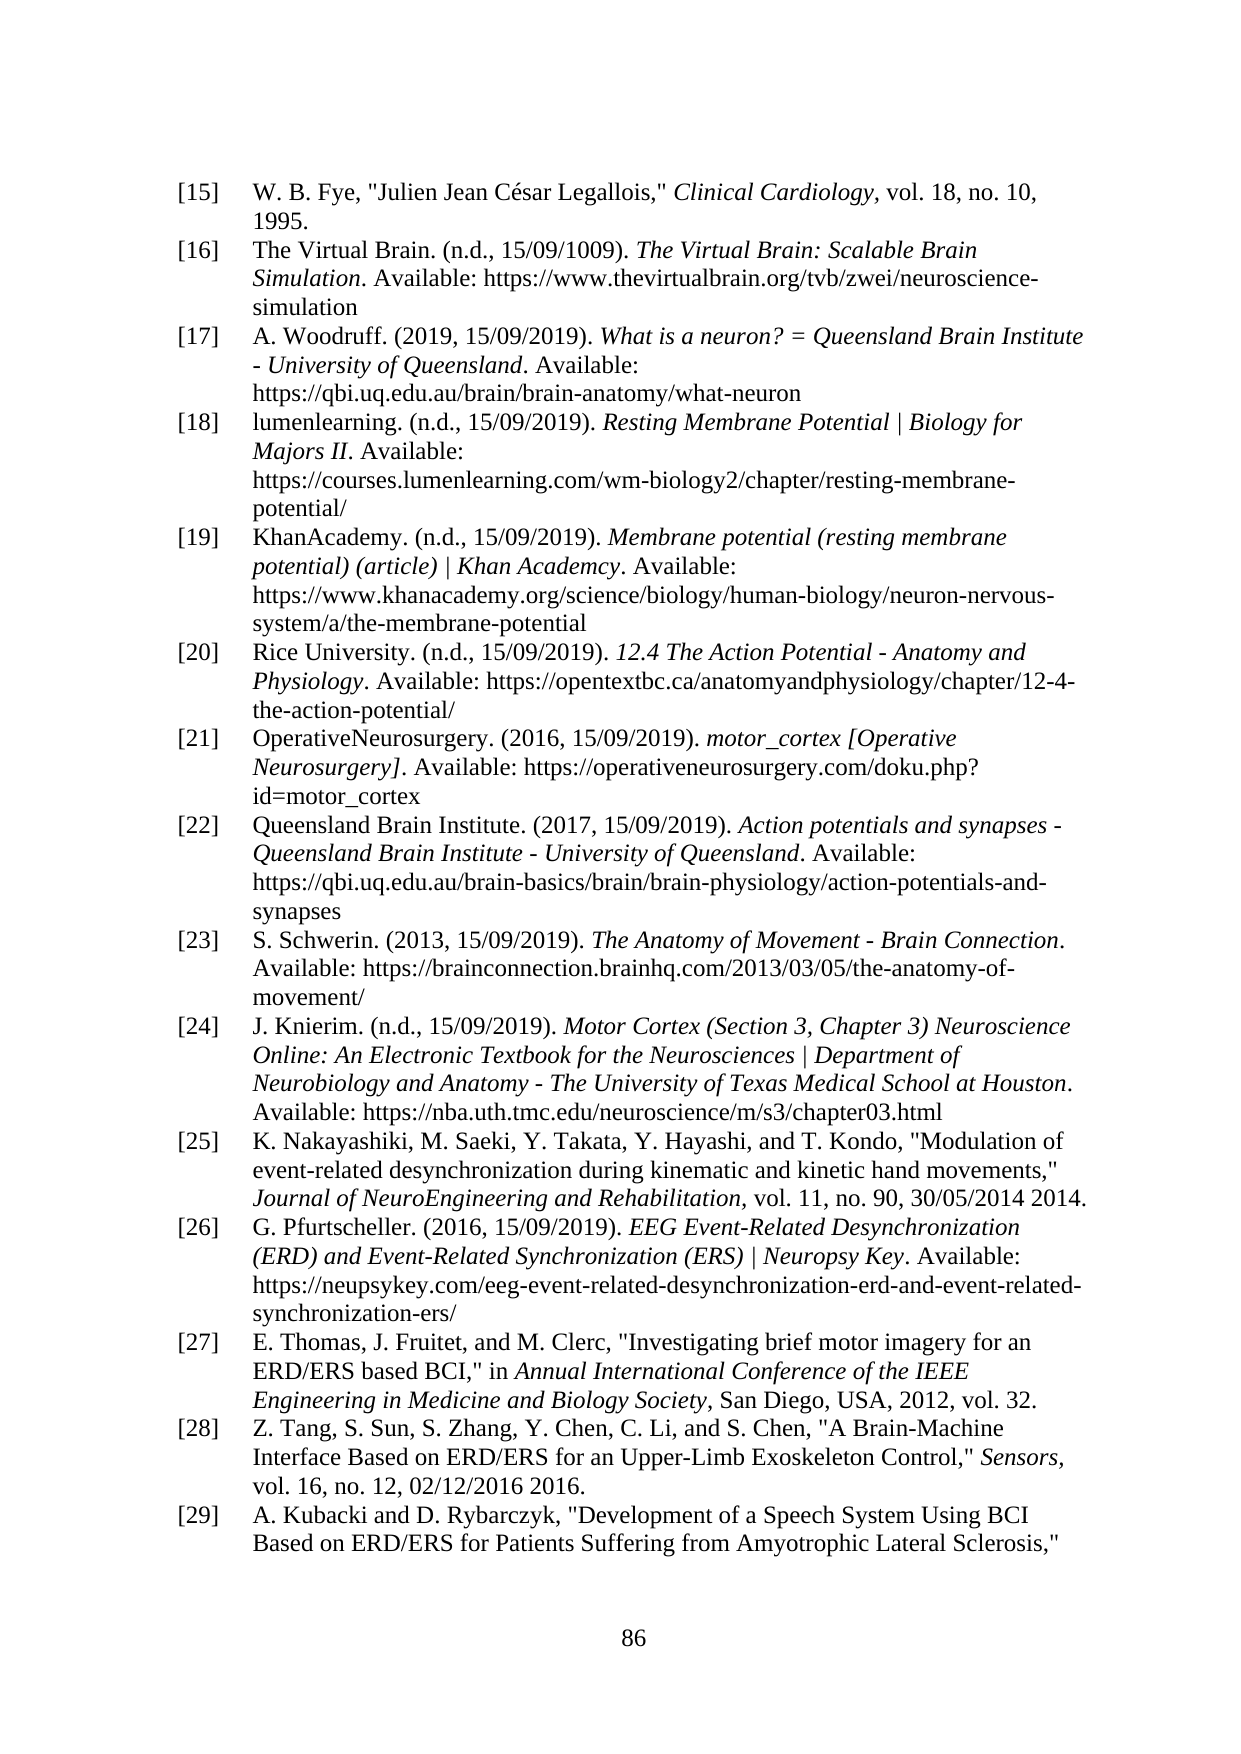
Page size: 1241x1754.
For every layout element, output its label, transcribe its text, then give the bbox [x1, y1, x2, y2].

text [27] E. Thomas, J. Fruitet, and M. Clerc, "Investigating brief motor imagery for an ERD/ERS based BCI," in Annual International Conference of the IEEE Engineering in Medicine and Biology Society, San Diego, USA, 2012, vol. 32. [177, 1327, 1090, 1413]
text [16] The Virtual Brain. (n.d., 15/09/1009). The Virtual Brain: Scalable Brain Simulation. Available: https://www.thevirtualbrain.org/tvb/zwei/neuroscience-simulation [177, 235, 1090, 321]
text [20] Rice University. (n.d., 15/09/2019). 12.4 The Action Potential - Anatomy and Physiology. Available: https://opentextbc.ca/anatomyandphysiology/chapter/12-4-the-action-potential/ [177, 637, 1090, 723]
text [23] S. Schwerin. (2013, 15/09/2019). The Anatomy of Movement - Brain Connection. Available: https://brainconnection.brainhq.com/2013/03/05/the-anatomy-of-movement/ [177, 925, 1090, 1011]
text [28] Z. Tang, S. Sun, S. Zhang, Y. Chen, C. Li, and S. Chen, "A Brain-Machine Interface Based on ERD/ERS for an Upper-Limb Exoskeleton Control," Sensors, vol. 16, no. 12, 02/12/2016 2016. [177, 1413, 1090, 1500]
text [24] J. Knierim. (n.d., 15/09/2019). Motor Cortex (Section 3, Chapter 3) Neuroscience Online: An Electronic Textbook for the Neurosciences | Department of Neurobiology and Anatomy - The University of Texas Medical School at Houston. Available: https://nba.uth.tmc.edu/neuroscience/m/s3/chapter03.html [177, 1011, 1090, 1126]
text [15] W. B. Fye, "Julien Jean César Legallois," Clinical Cardiology, vol. 18, no. 10, 1995. [177, 177, 1090, 235]
text [22] Queensland Brain Institute. (2017, 15/09/2019). Action potentials and synapses - Queensland Brain Institute - University of Queensland. Available: https://qbi.uq.edu.au/brain-basics/brain/brain-physiology/action-potentials-and-synapses [177, 810, 1090, 925]
text [25] K. Nakayashiki, M. Saeki, Y. Takata, Y. Hayashi, and T. Kondo, "Modulation of event-related desynchronization during kinematic and kinetic hand movements," Journal of NeuroEngineering and Rehabilitation, vol. 11, no. 90, 30/05/2014 2014. [177, 1126, 1090, 1212]
text [19] KhanAcademy. (n.d., 15/09/2019). Membrane potential (resting membrane potential) (article) | Khan Academcy. Available: https://www.khanacademy.org/science/biology/human-biology/neuron-nervous-system/a/the-membrane-potential [177, 522, 1090, 637]
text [177, 1500, 1090, 1557]
text [17] A. Woodruff. (2019, 15/09/2019). What is a neuron? = Queensland Brain Institute - University of Queensland. Available: https://qbi.uq.edu.au/brain/brain-anatomy/what-neuron [177, 321, 1090, 407]
text [18] lumenlearning. (n.d., 15/09/2019). Resting Membrane Potential | Biology for Majors II. Available: https://courses.lumenlearning.com/wm-biology2/chapter/resting-membrane-potential/ [177, 407, 1090, 522]
text [21] OperativeNeurosurgery. (2016, 15/09/2019). motor_cortex [Operative Neurosurgery]. Available: https://operativeneurosurgery.com/doku.php?id=motor_cortex [177, 723, 1090, 810]
text [26] G. Pfurtscheller. (2016, 15/09/2019). EEG Event-Related Desynchronization (ERD) and Event-Related Synchronization (ERS) | Neuropsy Key. Available: https://neupsykey.com/eeg-event-related-desynchronization-erd-and-event-related-synchronization-ers/ [177, 1212, 1090, 1327]
